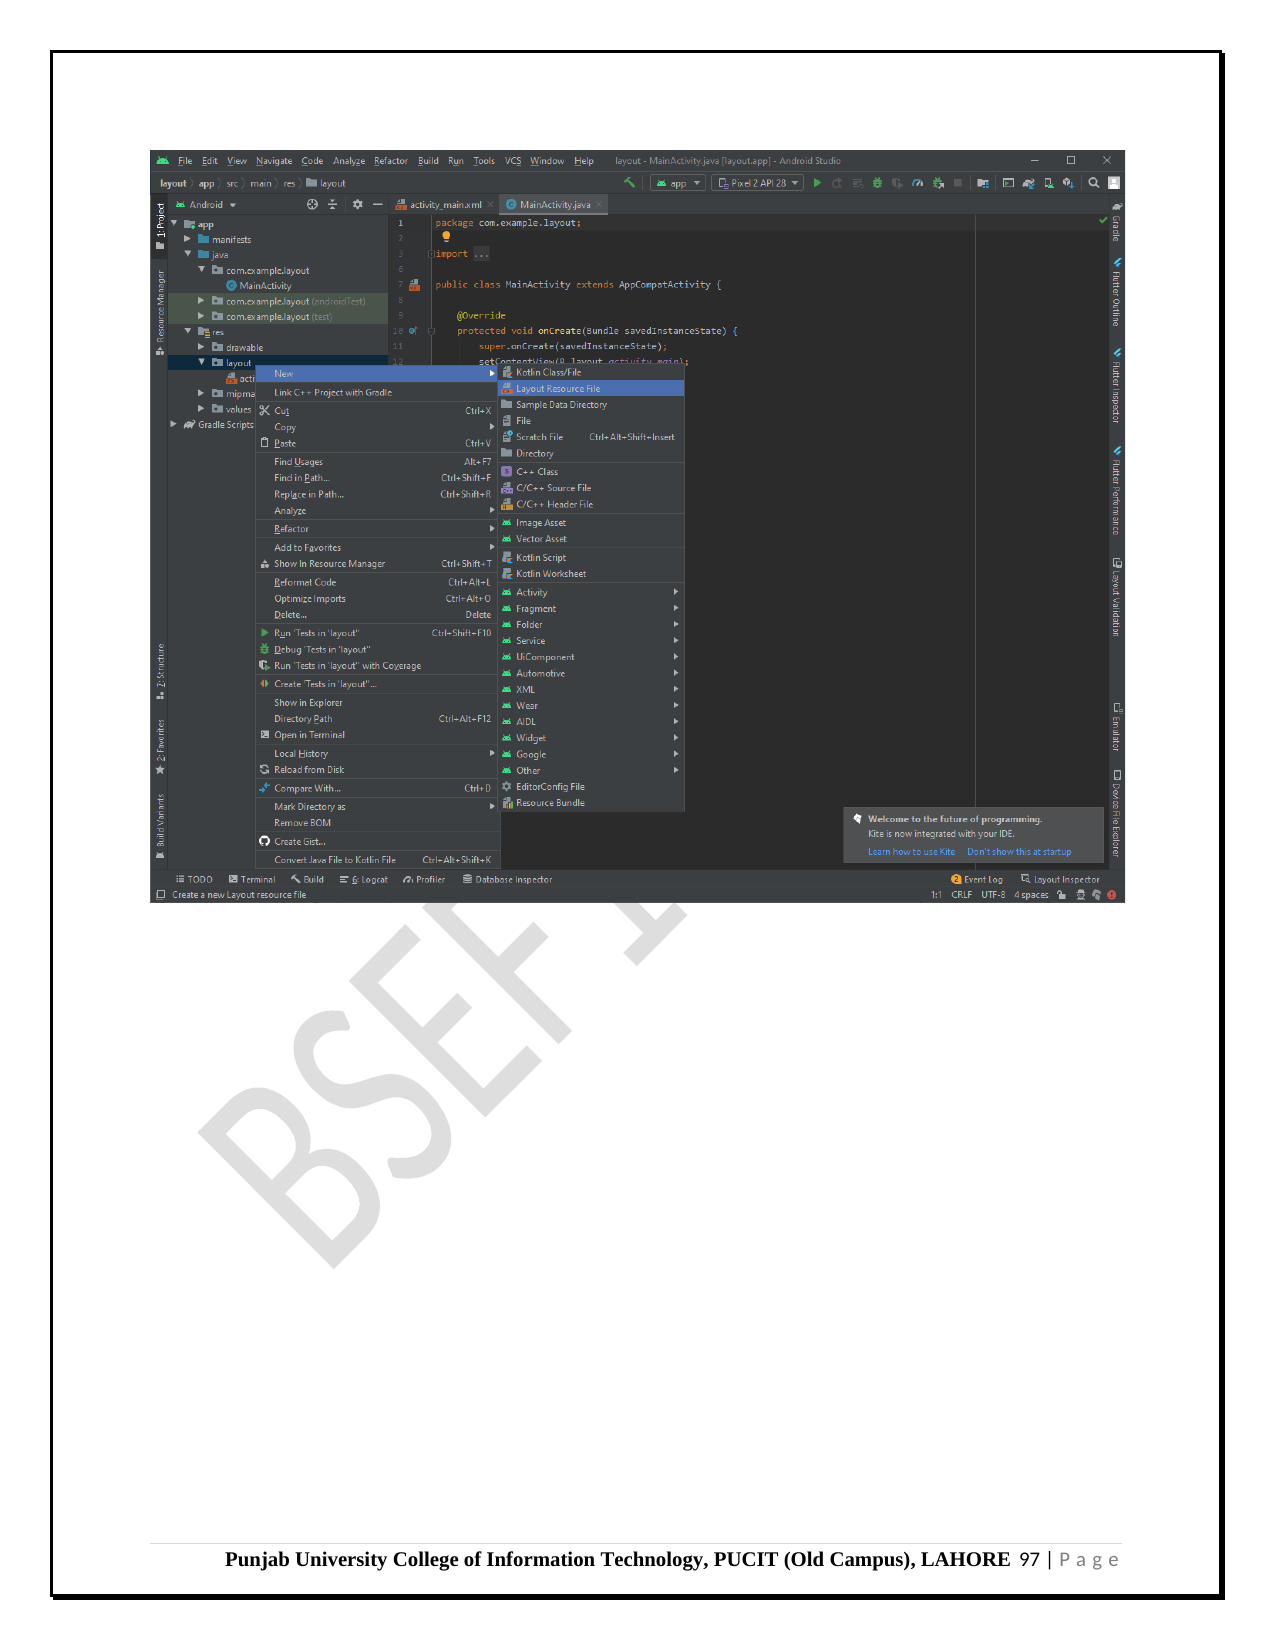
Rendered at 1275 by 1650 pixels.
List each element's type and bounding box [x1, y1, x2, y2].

picture [150, 150, 1125, 903]
